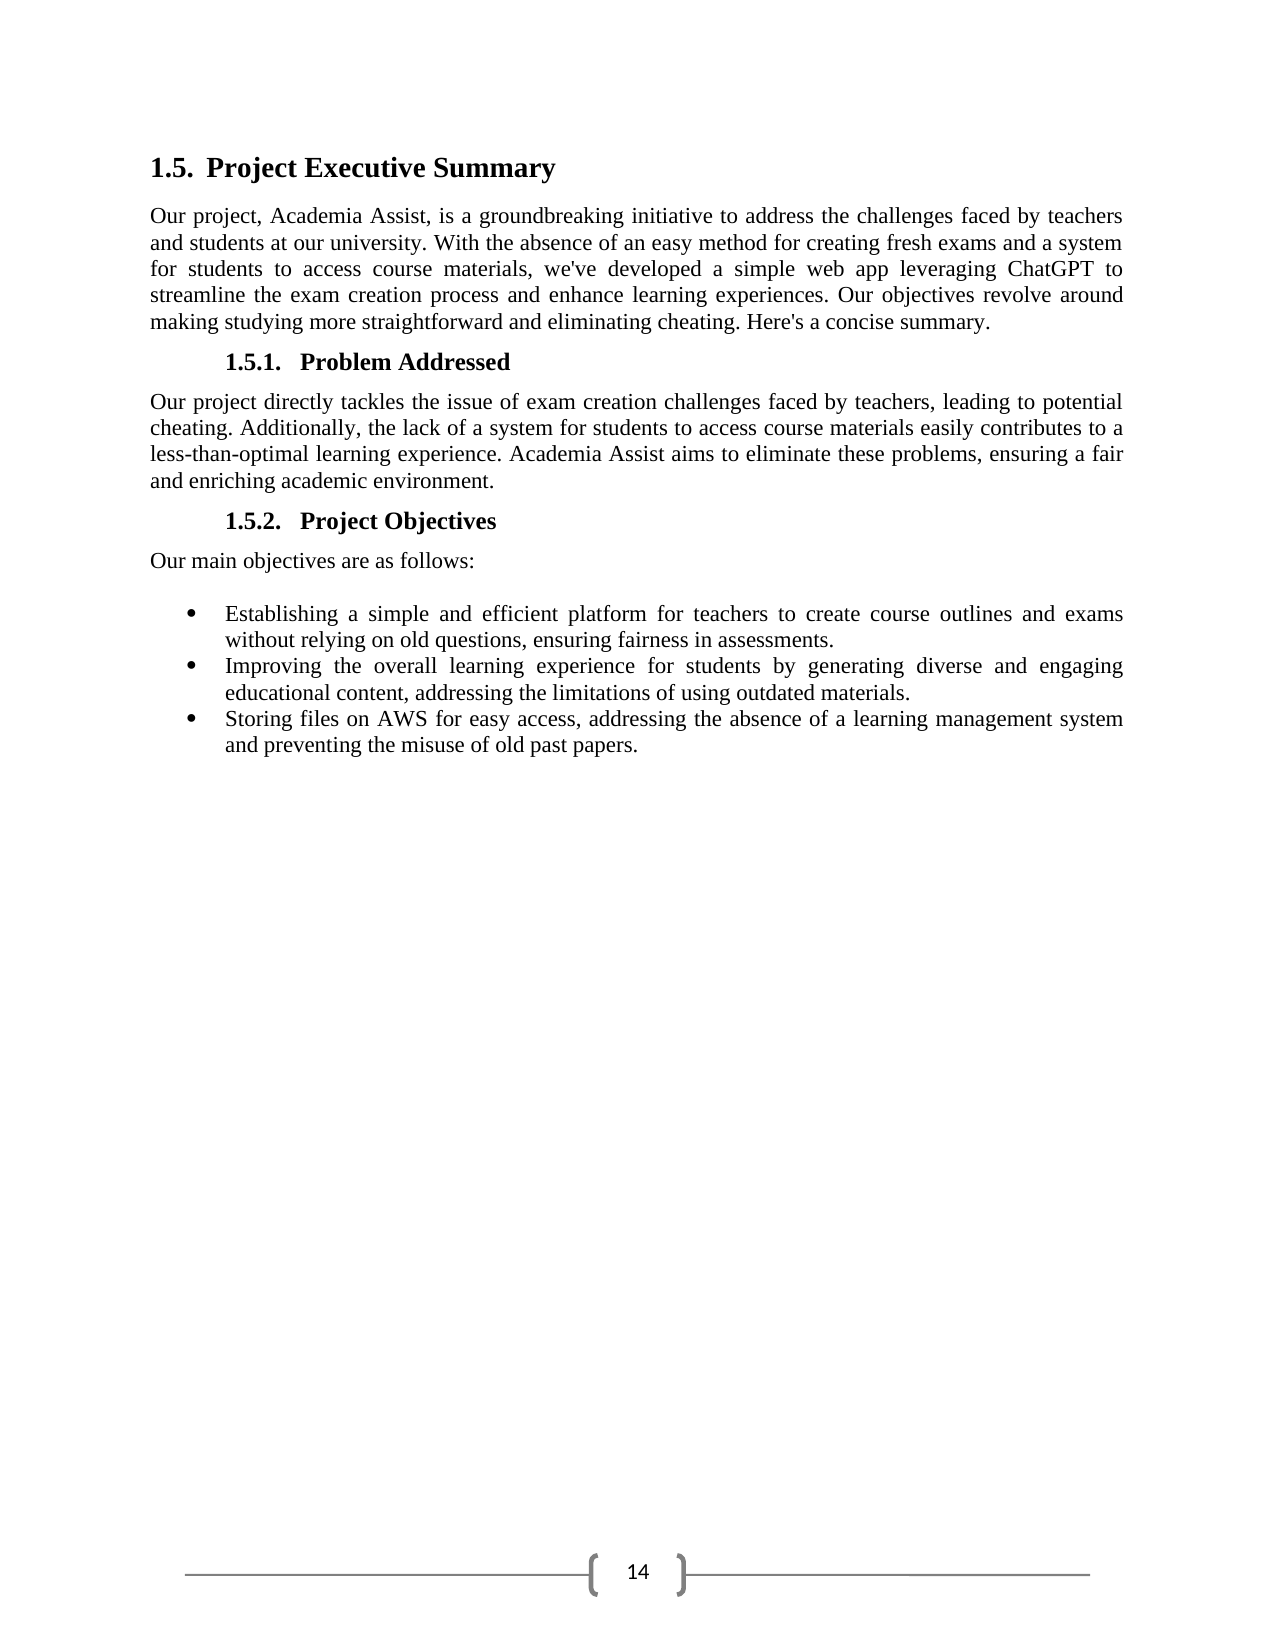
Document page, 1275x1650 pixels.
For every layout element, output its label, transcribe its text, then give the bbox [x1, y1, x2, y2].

text Our project, Academia Assist, is a groundbreaking initiative to address the challenges faced by teachers and students at our university. With the absence of an easy method for creating fresh exams and a system for students to access course materials, we've developed a simple web app leveraging ChatGPT to streamline the exam creation process and enhance learning experiences. Our objectives revolve around making studying more straightforward and eliminating cheating. Here's a concise summary. [150, 202, 1125, 334]
list Improving the overall learning experience for students by generating diverse and engaging educational content, addressing the limitations of using outdated materials. [187, 652, 1125, 705]
list Storing files on AWS for easy access, addressing the absence of a learning management system and preventing the misuse of old past papers. [187, 705, 1125, 758]
list Establishing a simple and efficient platform for teachers to create course outlines and exams without relying on old questions, ensuring fairness in assessments. [187, 600, 1125, 652]
subtitle Project Objectives [225, 506, 1125, 534]
subtitle Project Executive Summary [150, 150, 1125, 183]
text Our main objectives are as follows: [150, 547, 1125, 573]
subtitle Problem Addressed [225, 347, 1125, 375]
text Our project directly tackles the issue of exam creation challenges faced by teachers, leading to potential cheating. Additionally, the lack of a system for students to access course materials easily contributes to a less-than-optimal learning experience. Academia Assist aims to eliminate these problems, ensuring a fair and enriching academic environment. [150, 388, 1125, 493]
